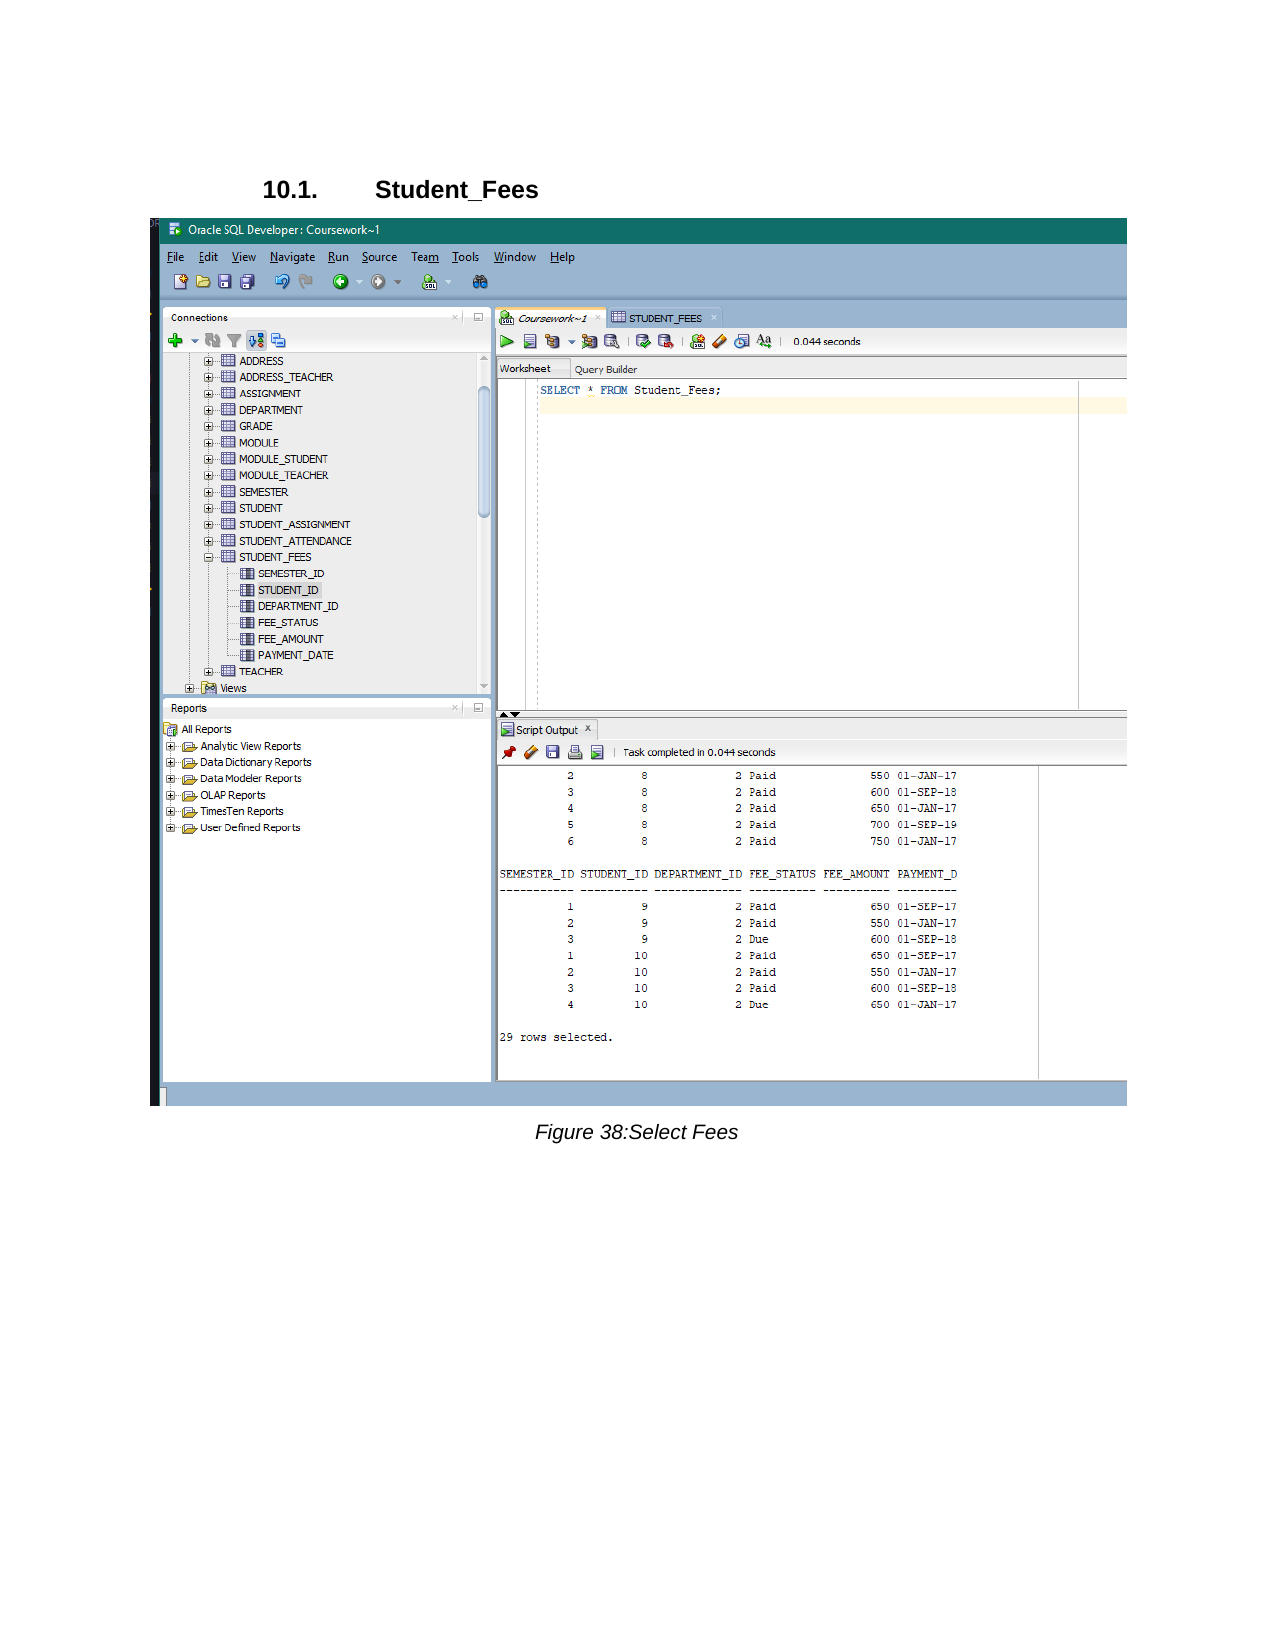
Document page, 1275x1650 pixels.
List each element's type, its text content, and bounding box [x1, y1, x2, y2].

subtitle Student_Fees [262, 175, 1125, 204]
picture [150, 218, 1127, 1106]
text Figure 38:Select Fees [150, 1120, 1125, 1144]
